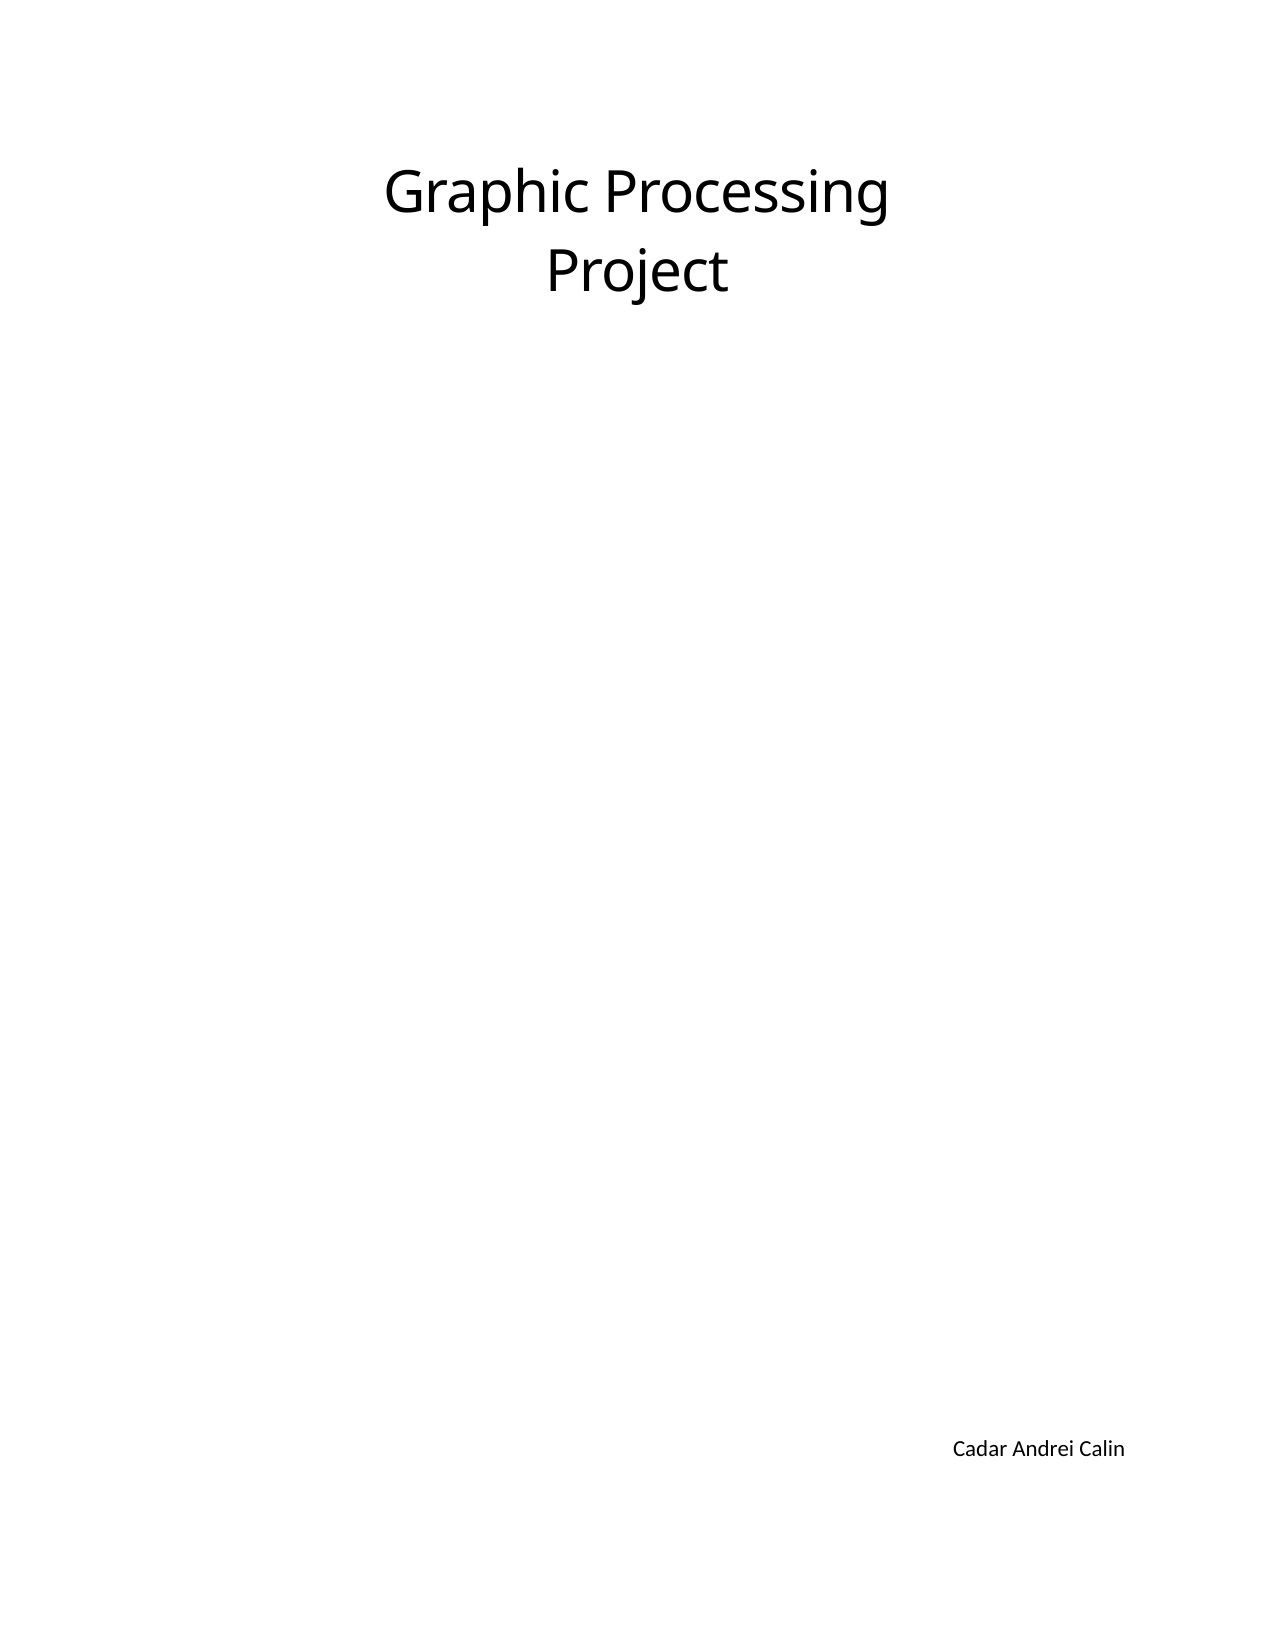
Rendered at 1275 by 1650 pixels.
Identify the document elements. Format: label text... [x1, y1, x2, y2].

text Cadar Andrei Calin [150, 1434, 1125, 1462]
title Project [150, 229, 1125, 309]
title Graphic Processing [150, 150, 1125, 229]
